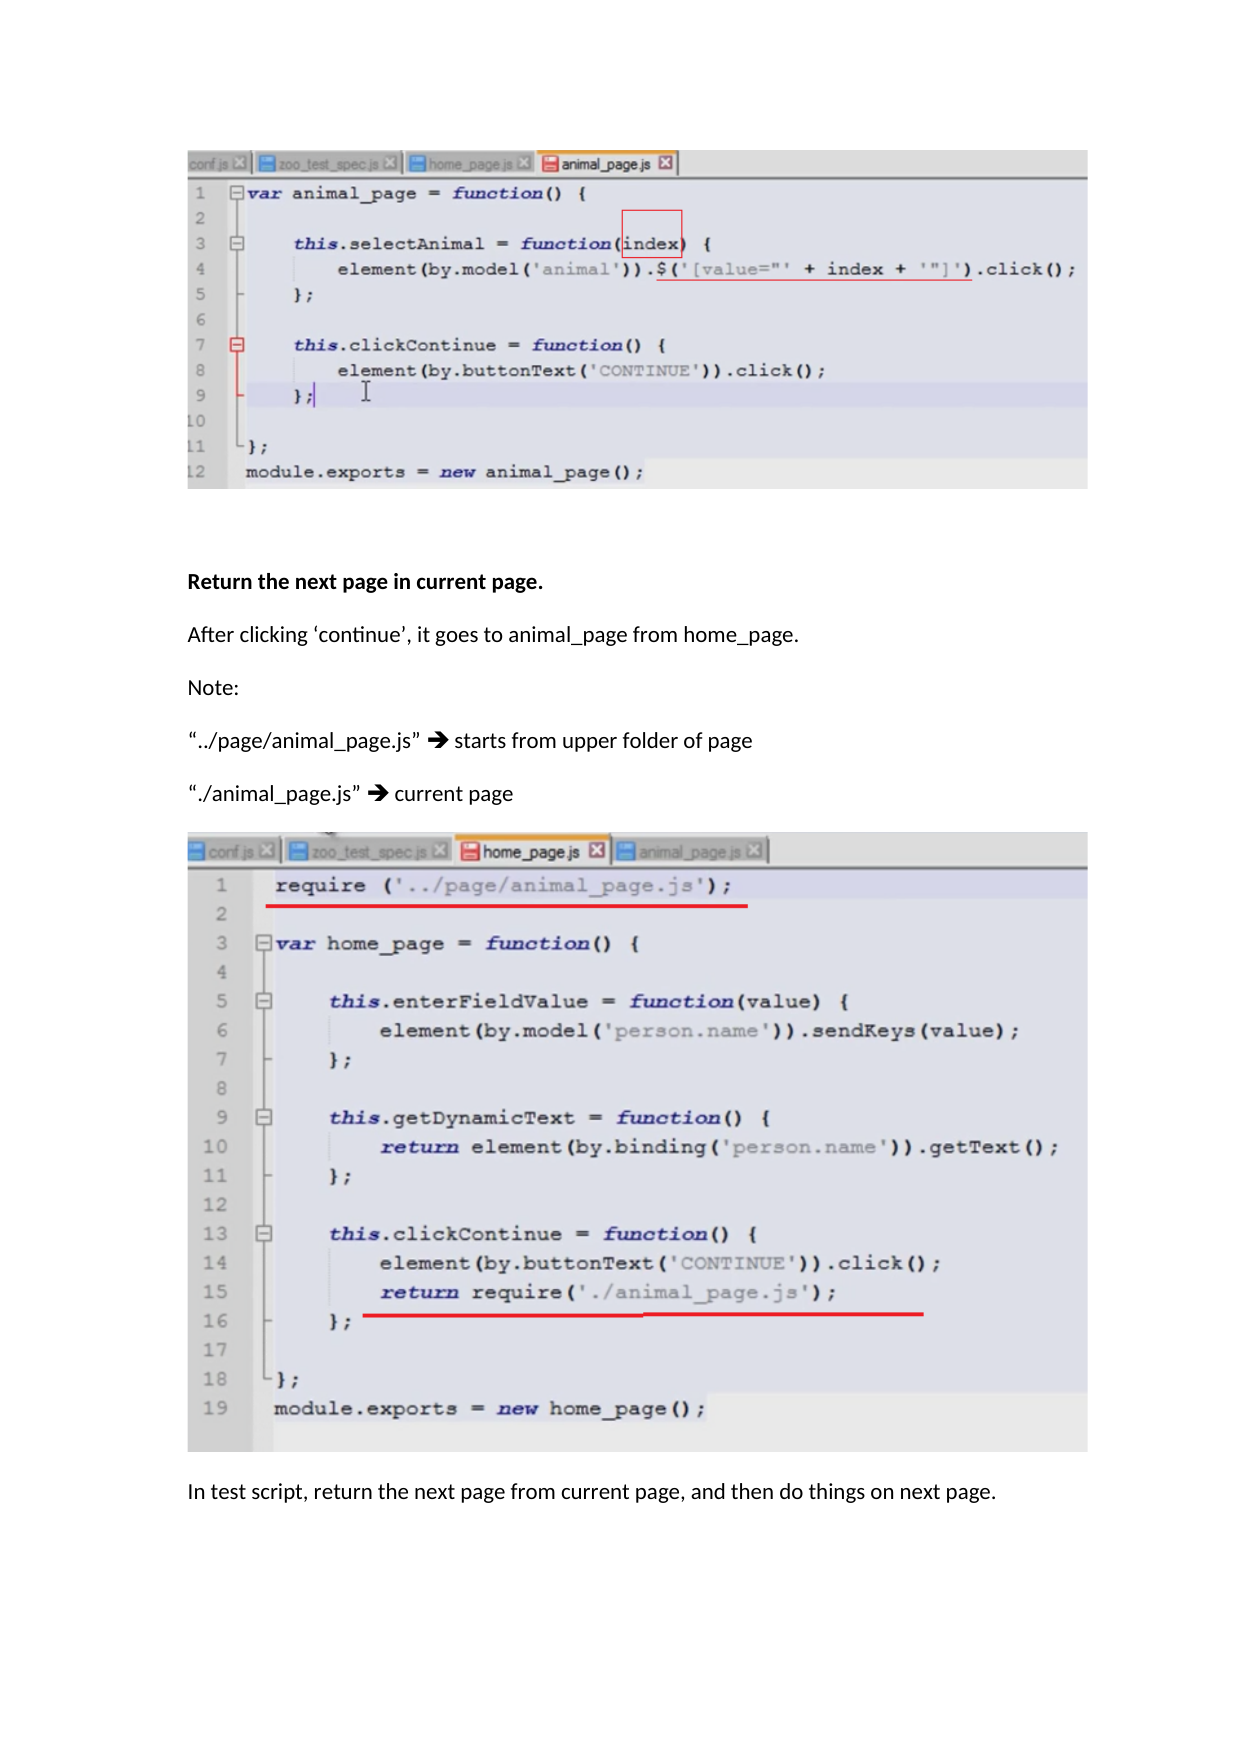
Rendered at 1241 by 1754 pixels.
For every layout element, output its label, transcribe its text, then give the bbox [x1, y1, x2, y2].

text After clicking ‘continue’, it goes to animal_page from home_page. [187, 620, 1053, 648]
picture [187, 150, 1088, 489]
text “./animal_page.js” current page [187, 779, 1053, 807]
text In test script, return the next page from current page, and then do things on next page. [187, 1477, 1053, 1505]
text Note: [187, 673, 1053, 701]
picture [187, 832, 1088, 1452]
text Return the next page in current page. [187, 567, 1053, 595]
text “../page/animal_page.js” starts from upper folder of page [187, 726, 1053, 754]
